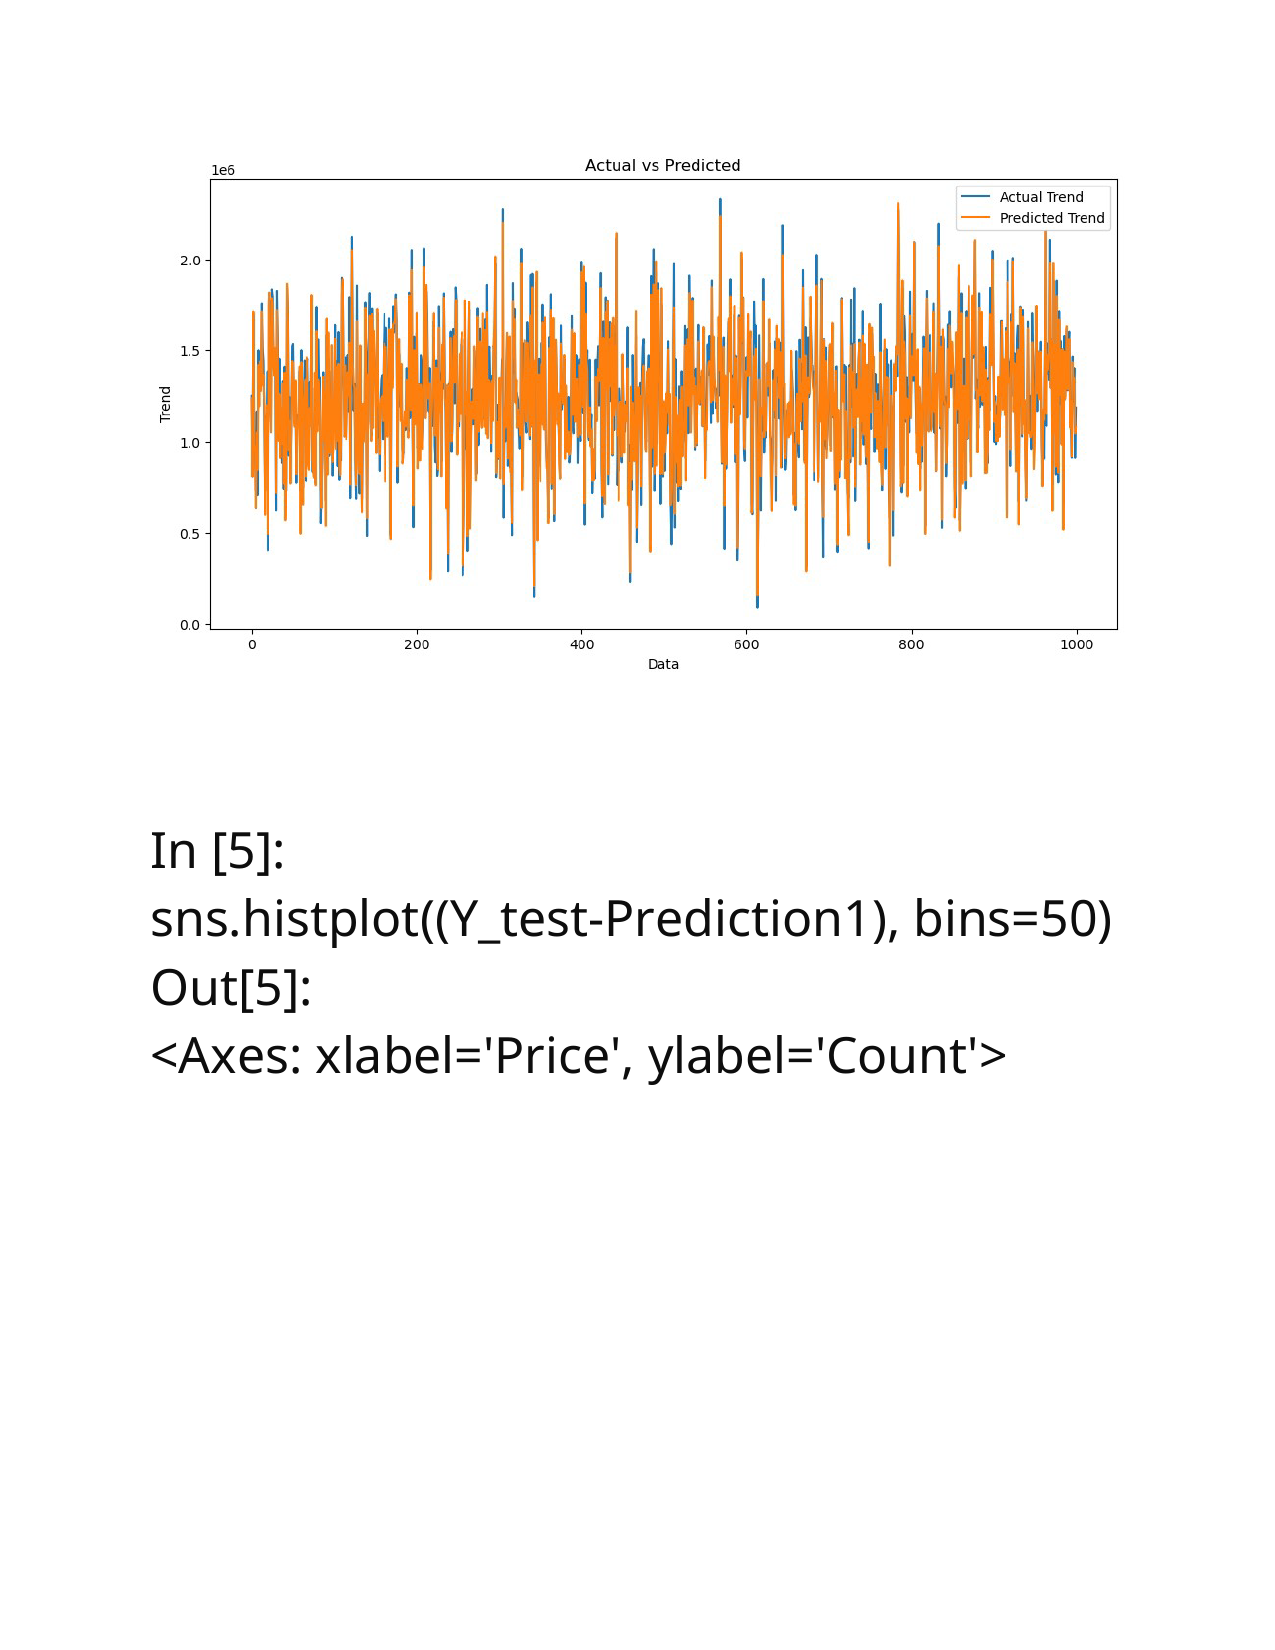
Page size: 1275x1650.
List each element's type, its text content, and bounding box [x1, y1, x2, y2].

text sns.histplot((Y_test-Prediction1), bins=50) [150, 883, 1125, 952]
text In [5]: [150, 815, 1125, 883]
text Out[5]: [150, 952, 1125, 1020]
text <Axes: xlabel='Price', ylabel='Count'> [150, 1020, 1125, 1088]
